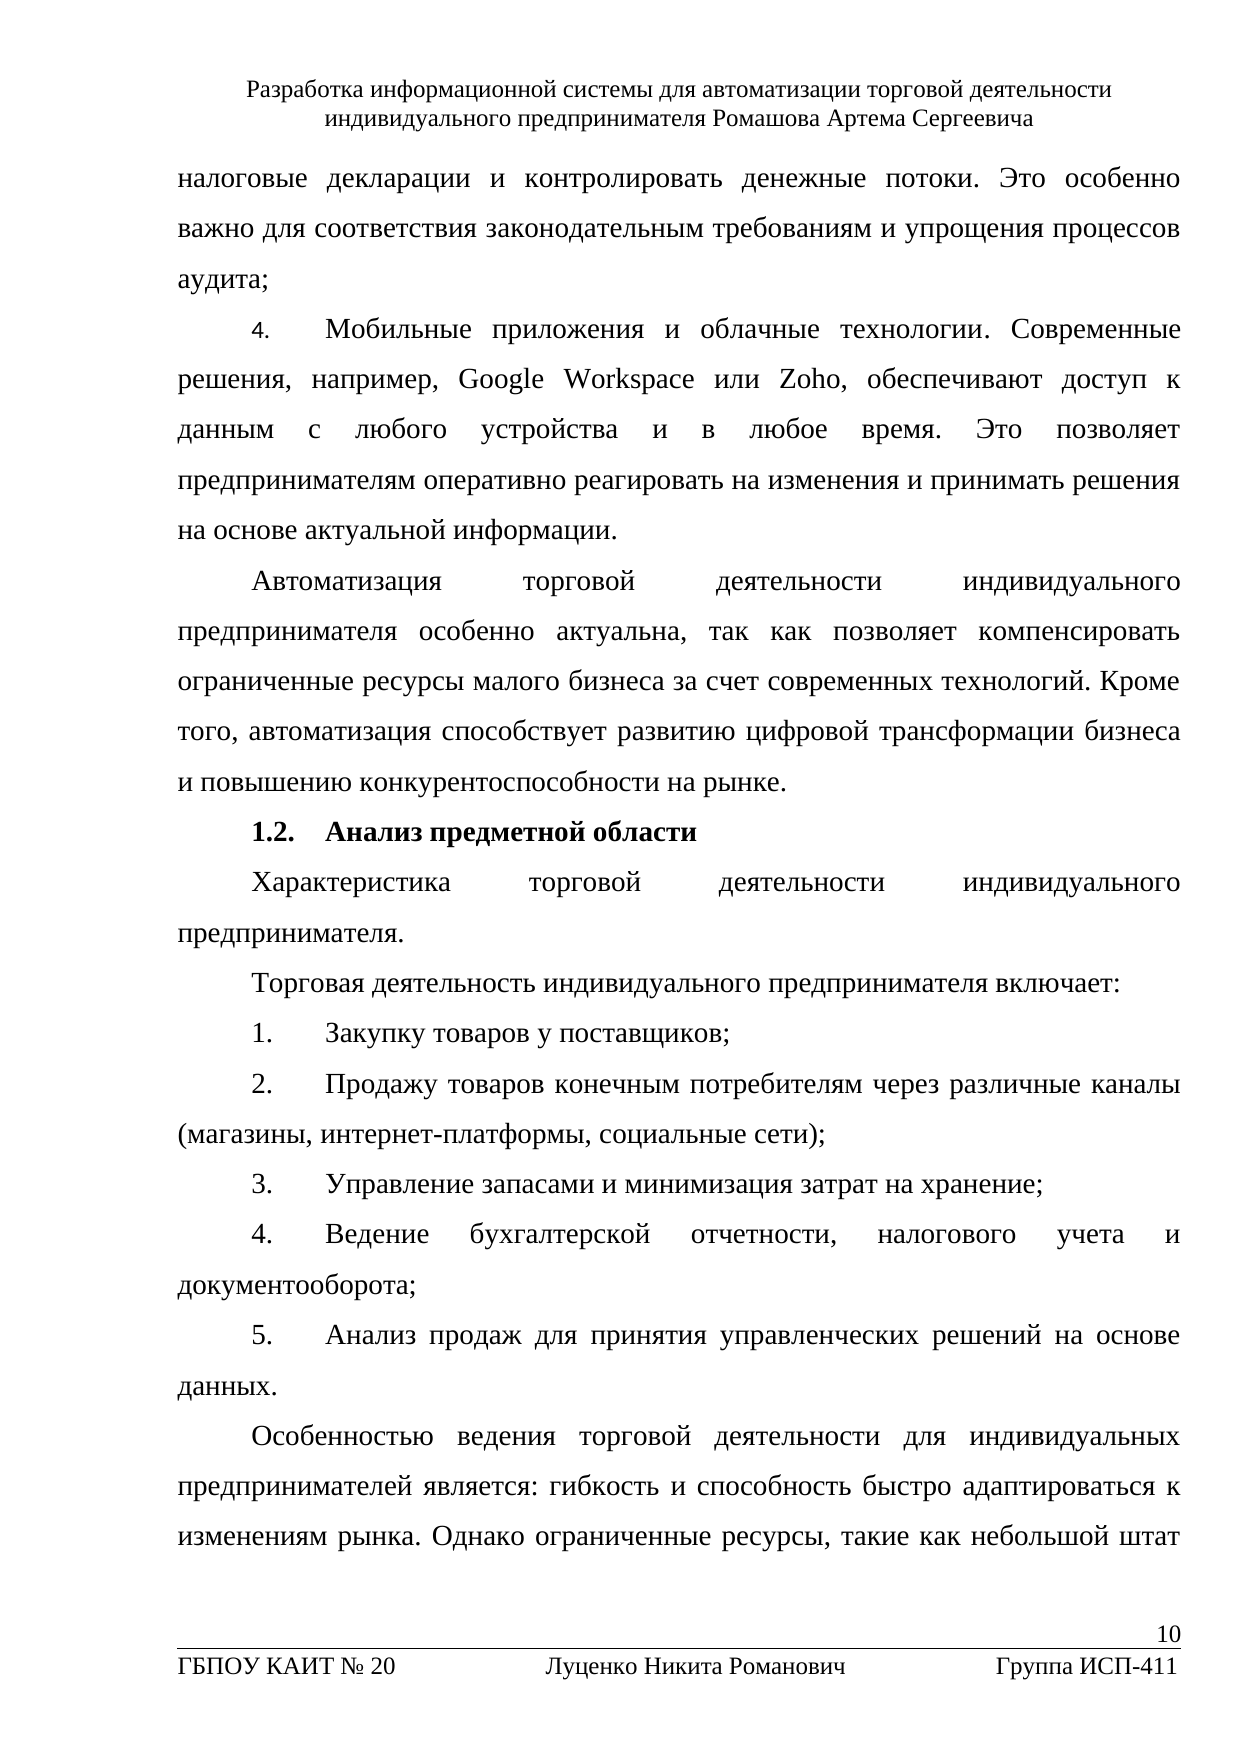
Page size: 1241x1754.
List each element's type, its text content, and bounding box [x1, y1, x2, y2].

text Автоматизация торговой деятельности индивидуального предпринимателя особенно актуальна, так как позволяет компенсировать ограниченные ресурсы малого бизнеса за счет современных технологий. Кроме того, автоматизация способствует развитию цифровой трансформации бизнеса и повышению конкурентоспособности на рынке. [177, 563, 1181, 797]
text Торговая деятельность индивидуального предпринимателя включает: [177, 965, 1181, 999]
text Характеристика торговой деятельности индивидуального предпринимателя. [177, 864, 1181, 948]
list Управление запасами и минимизация затрат на хранение; [177, 1166, 1181, 1200]
list Анализ продаж для принятия управленческих решений на основе данных. [177, 1317, 1181, 1401]
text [177, 1418, 1181, 1552]
list Мобильные приложения и облачные технологии. Современные решения, например, Google Workspace или Zoho, обеспечивают доступ к данным с любого устройства и в любое время. Это позволяет предпринимателям оперативно реагировать на изменения и принимать решения на основе актуальной информации. [177, 311, 1181, 546]
list Закупку товаров у поставщиков; [177, 1015, 1181, 1049]
list Продажу товаров конечным потребителям через различные каналы (магазины, интернет-платформы, социальные сети); [177, 1066, 1181, 1149]
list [177, 160, 1181, 294]
list Ведение бухгалтерской отчетности, налогового учета и документооборота; [177, 1217, 1181, 1301]
subtitle Анализ предметной области [177, 814, 1181, 848]
